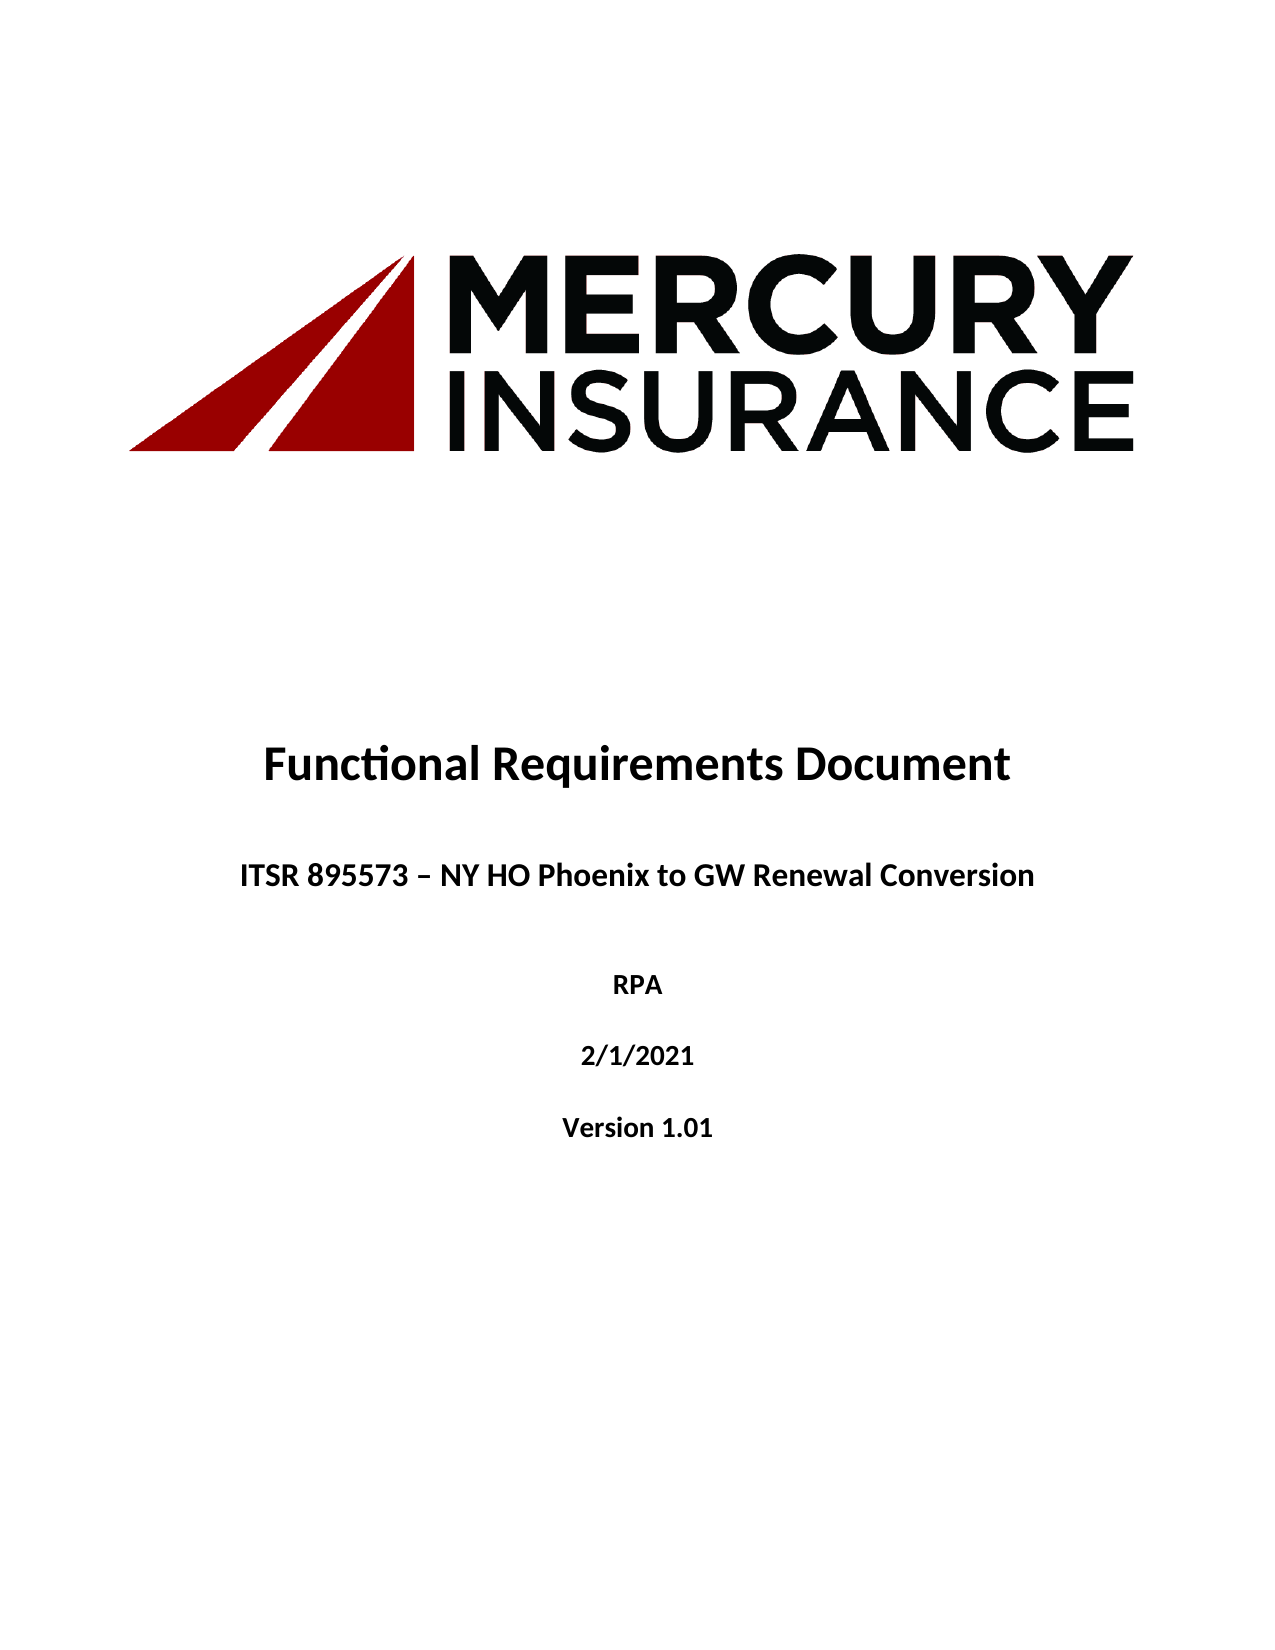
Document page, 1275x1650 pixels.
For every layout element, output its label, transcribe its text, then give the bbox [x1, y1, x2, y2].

text ITSR 895573 – NY HO Phoenix to GW Renewal Conversion [112, 854, 1162, 895]
text Functional Requirements Document [112, 732, 1162, 793]
text Version 1.01 [112, 1109, 1162, 1144]
text RPA [112, 966, 1162, 1002]
text 2/1/2021 [112, 1037, 1162, 1073]
picture [112, 223, 1163, 488]
